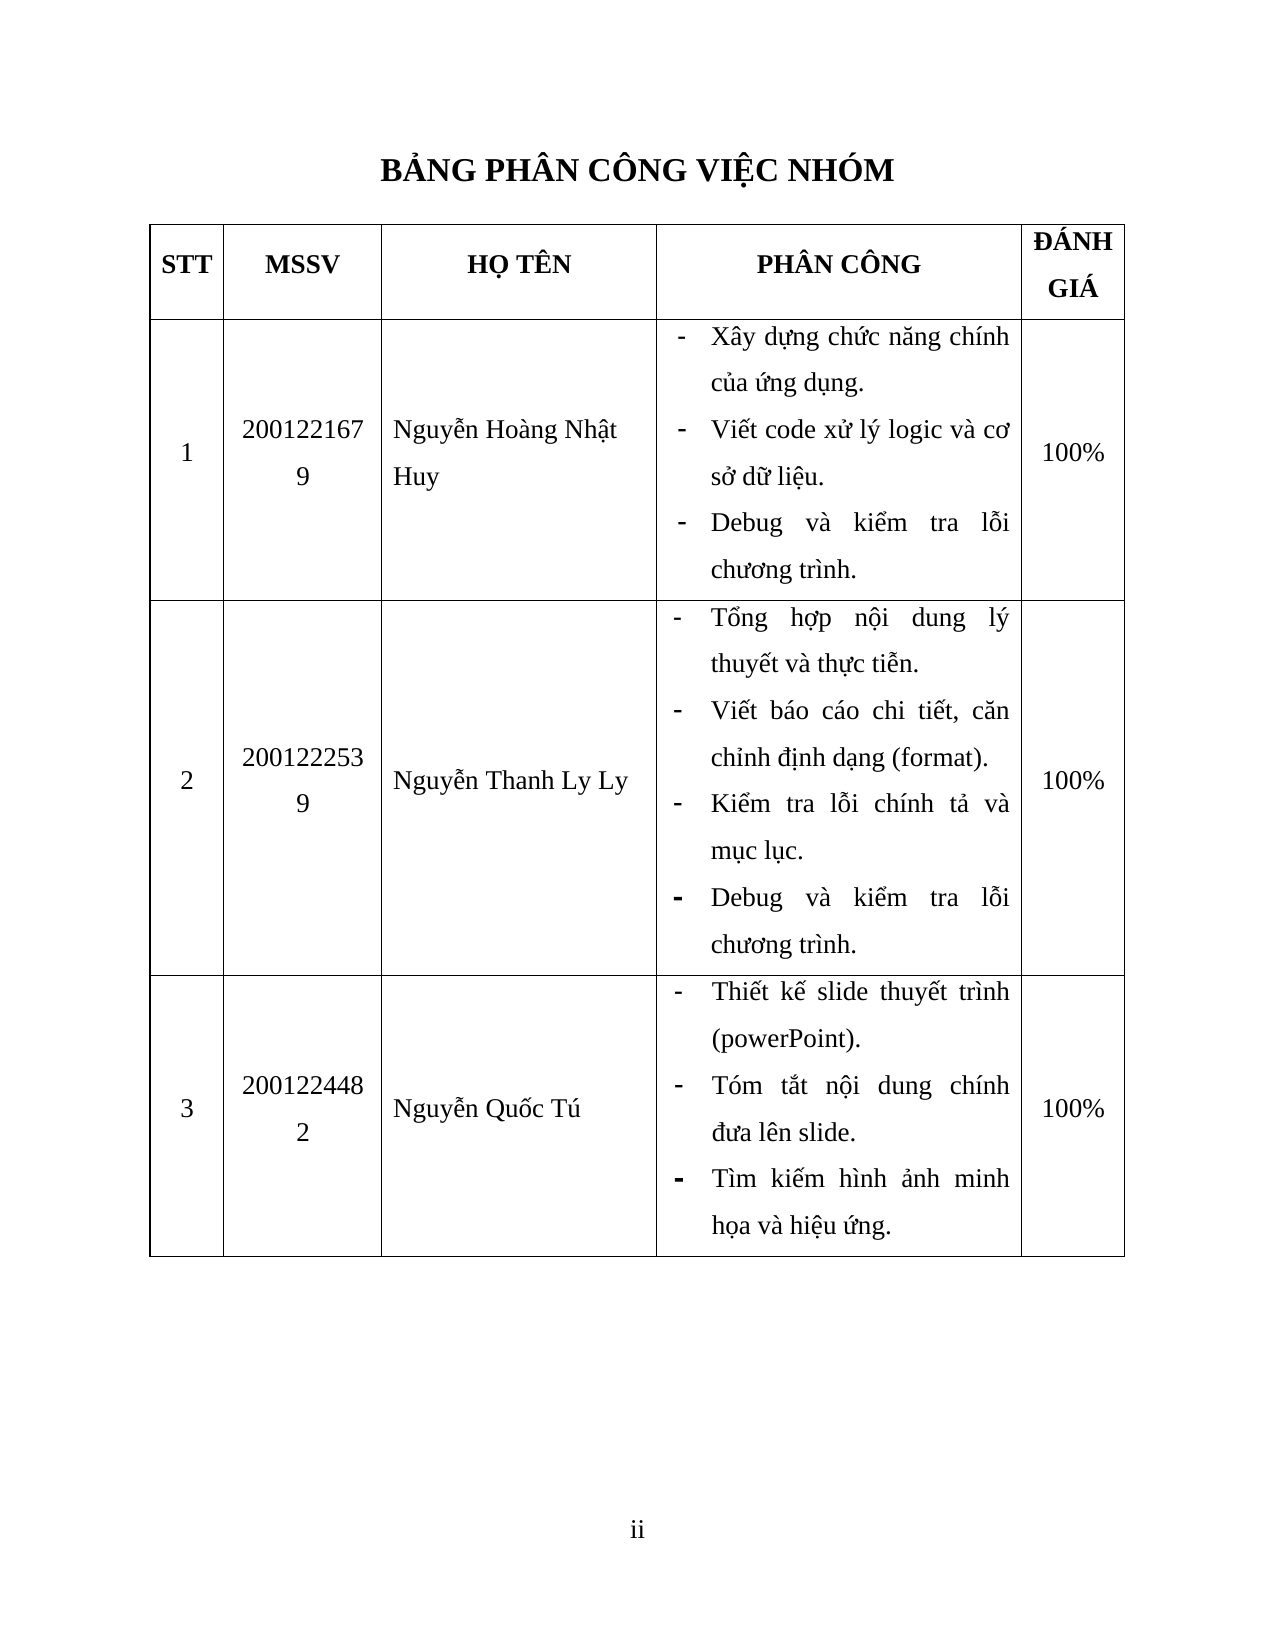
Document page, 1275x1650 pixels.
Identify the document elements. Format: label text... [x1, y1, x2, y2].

table_cell Nguyễn Thanh Ly Ly [382, 601, 656, 974]
table_cell Xây dựng chức năng chính của ứng dụng. Viết code xử lý logic và cơ sở dữ liệu. Debug và kiểm tra lỗi chương trình. [657, 320, 1021, 600]
table_cell 2001224482 [224, 976, 381, 1256]
table_cell Nguyễn Hoàng Nhật Huy [382, 320, 656, 600]
table_header MSSV [224, 225, 381, 318]
table_cell 2001222539 [224, 601, 381, 974]
table_cell Tổng hợp nội dung lý thuyết và thực tiễn. Viết báo cáo chi tiết, căn chỉnh định dạng (format). Kiểm tra lỗi chính tả và mục lục. Debug và kiểm tra lỗi chương trình. [657, 601, 1021, 974]
table_cell Nguyễn Quốc Tú [382, 976, 656, 1256]
table_header STT [151, 225, 223, 318]
table_cell 100% [1022, 601, 1124, 974]
table_cell 100% [1022, 976, 1124, 1256]
table_cell 100% [1022, 320, 1124, 600]
table_header HỌ TÊN [382, 225, 656, 318]
text BẢNG PHÂN CÔNG VIỆC NHÓM [150, 150, 1125, 188]
table_header ĐÁNH GIÁ [1022, 225, 1124, 318]
table_header PHÂN CÔNG [657, 225, 1021, 318]
table_cell 2001221679 [224, 320, 381, 600]
table_cell 1 [151, 320, 223, 600]
table_cell Thiết kế slide thuyết trình (powerPoint). Tóm tắt nội dung chính đưa lên slide. Tìm kiếm hình ảnh minh họa và hiệu ứng. [657, 976, 1021, 1256]
table_cell 2 [151, 601, 223, 974]
table_cell 3 [151, 976, 223, 1256]
